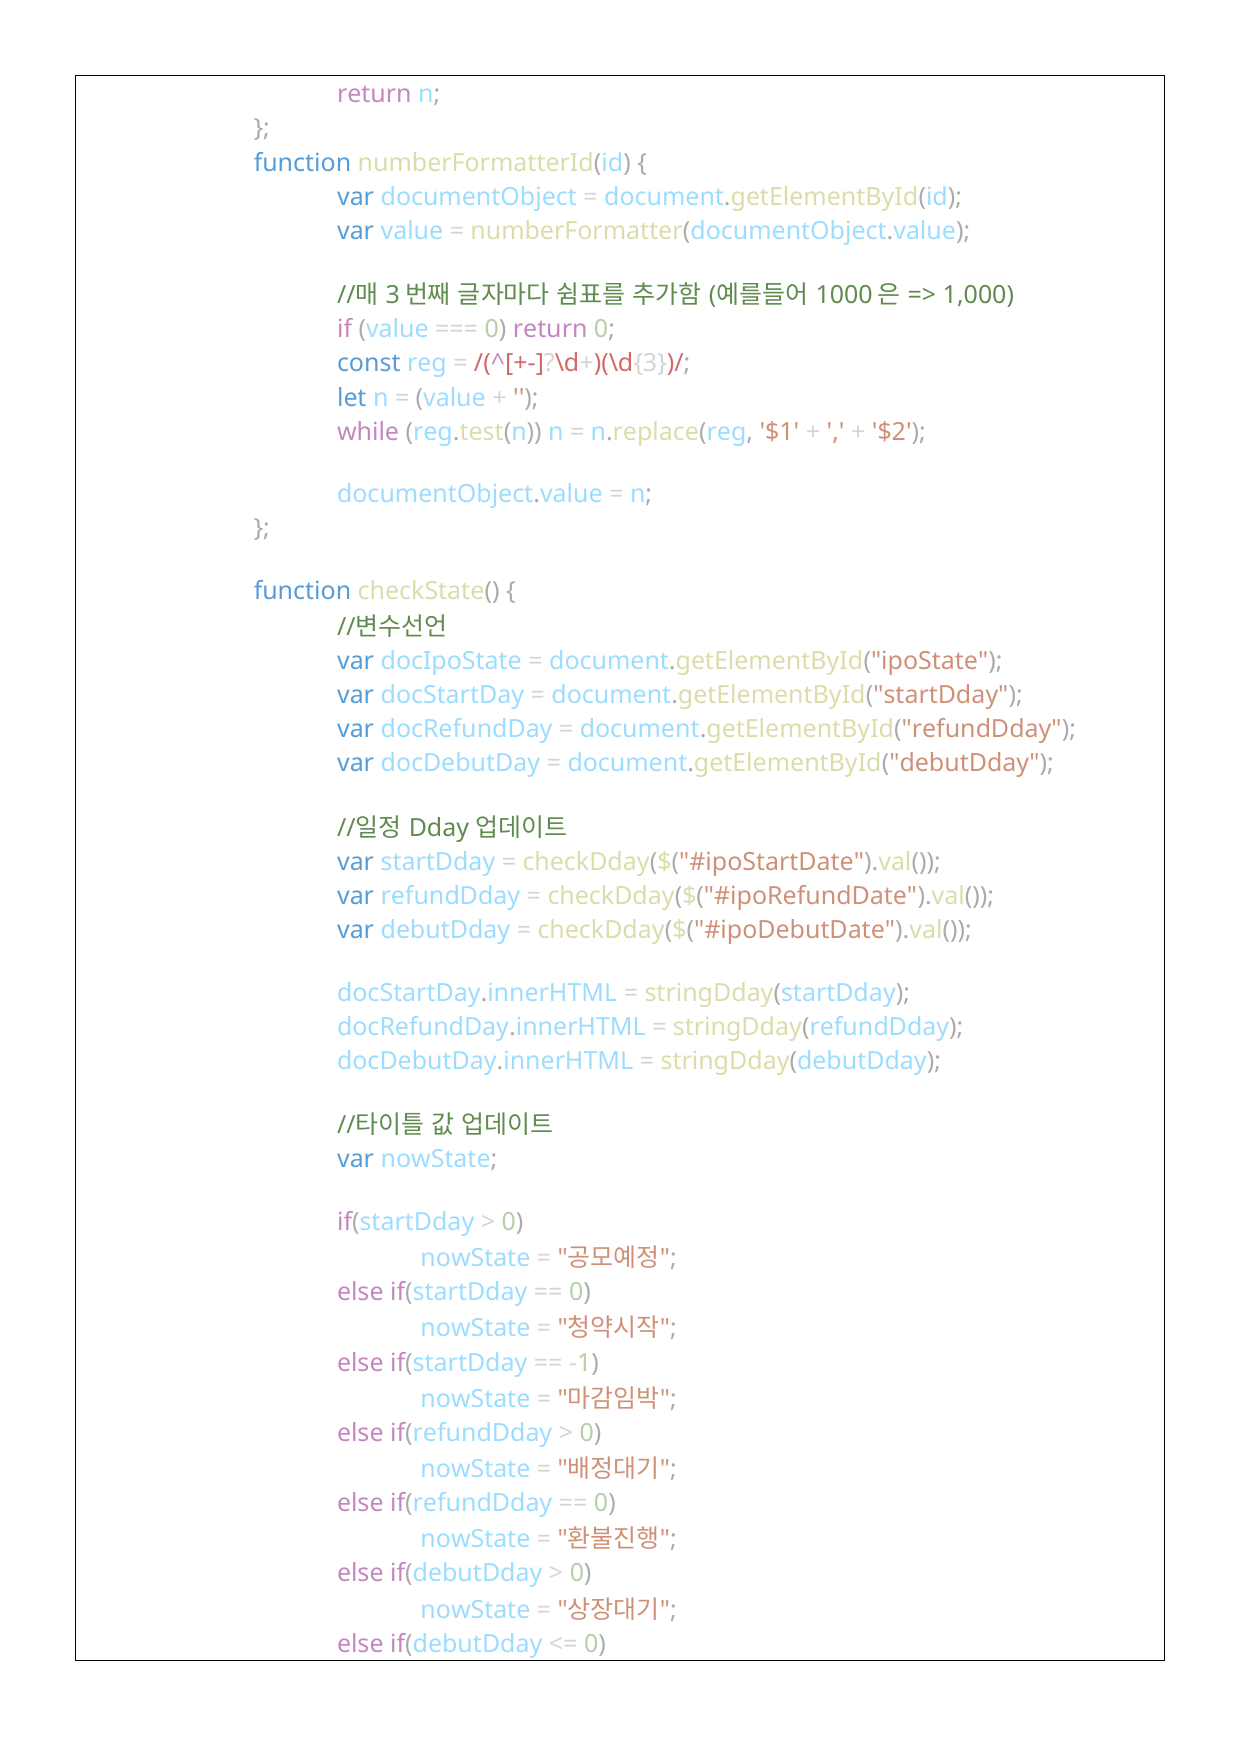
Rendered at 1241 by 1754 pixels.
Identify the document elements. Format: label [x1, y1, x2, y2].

table_cell [76, 76, 1164, 1659]
